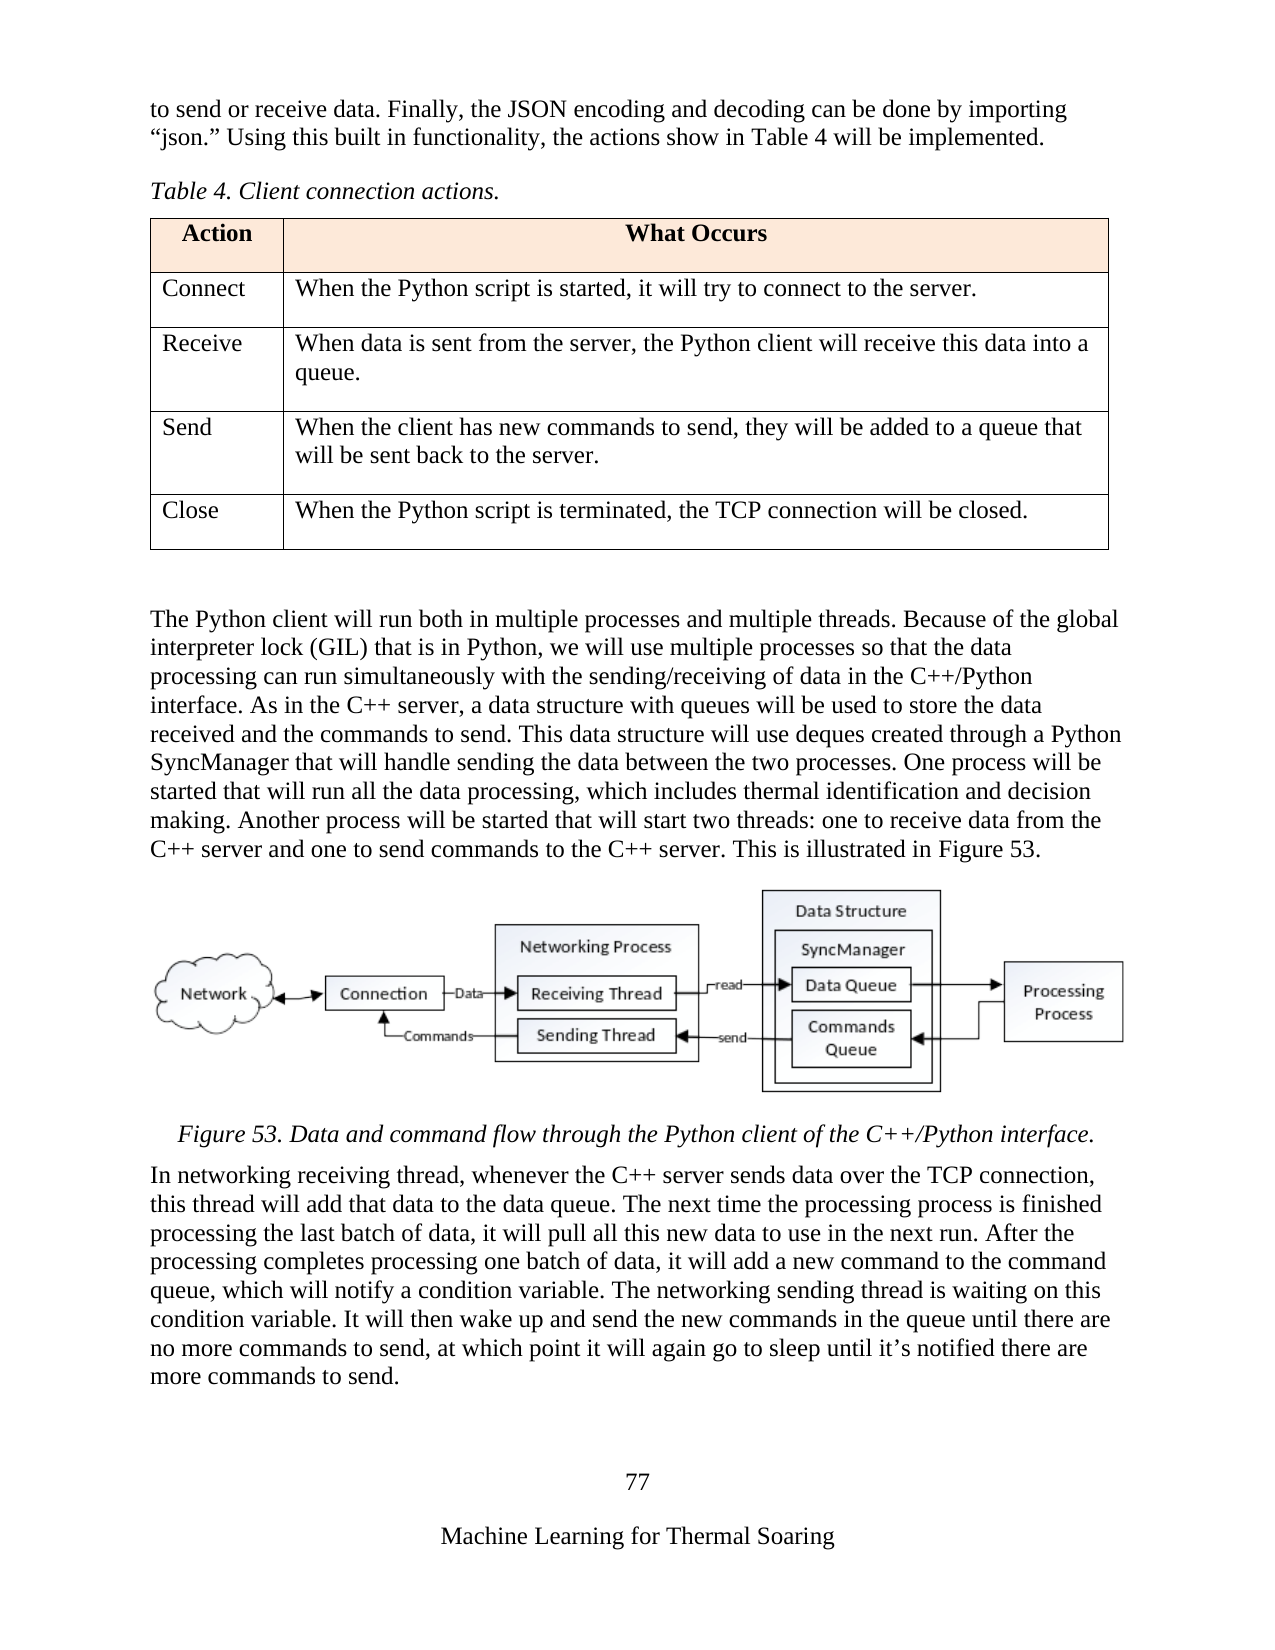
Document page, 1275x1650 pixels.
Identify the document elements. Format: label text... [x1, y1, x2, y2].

table_cell When the client has new commands to send, they will be added to a queue that will be sent back to the server. [284, 412, 1108, 494]
table_cell When the Python script is terminated, the TCP connection will be closed. [284, 495, 1108, 549]
table_cell When data is sent from the server, the Python client will receive this data into a queue. [284, 328, 1108, 411]
table_header Action [151, 219, 283, 272]
text The Python client will run both in multiple processes and multiple threads. Because of the global interpreter lock (GIL) that is in Python, we will use multiple processes so that the data processing can run simultaneously with the sending/receiving of data in the C++/Python interface. As in the C++ server, a data structure with queues will be used to store the data received and the commands to send. This data structure will use deques created through a Python SyncManager that will handle sending the data between the two processes. One process will be started that will run all the data processing, which includes thermal identification and decision making. Another process will be started that will start two threads: one to receive data from the C++ server and one to send commands to the C++ server. This is illustrated in Figure 53. [150, 604, 1125, 862]
table_cell Send [151, 412, 283, 494]
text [150, 94, 1125, 151]
table_cell Receive [151, 328, 283, 411]
text In networking receiving thread, whenever the C++ server sends data over the TCP connection, this thread will add that data to the data queue. The next time the processing process is finished processing the last batch of data, it will pull all this new data to use in the next run. After the processing completes processing one batch of data, it will add a new command to the command queue, which will notify a condition variable. The networking sending thread is waiting on this condition variable. It will then wake up and send the new commands in the queue until there are no more commands to send, at which point it will again go to sleep until it’s notified there are more commands to send. [150, 1160, 1125, 1390]
table_cell Connect [151, 273, 283, 327]
table_cell When the Python script is started, it will try to connect to the server. [284, 273, 1108, 327]
table_header What Occurs [284, 219, 1108, 272]
table_cell Close [151, 495, 283, 549]
